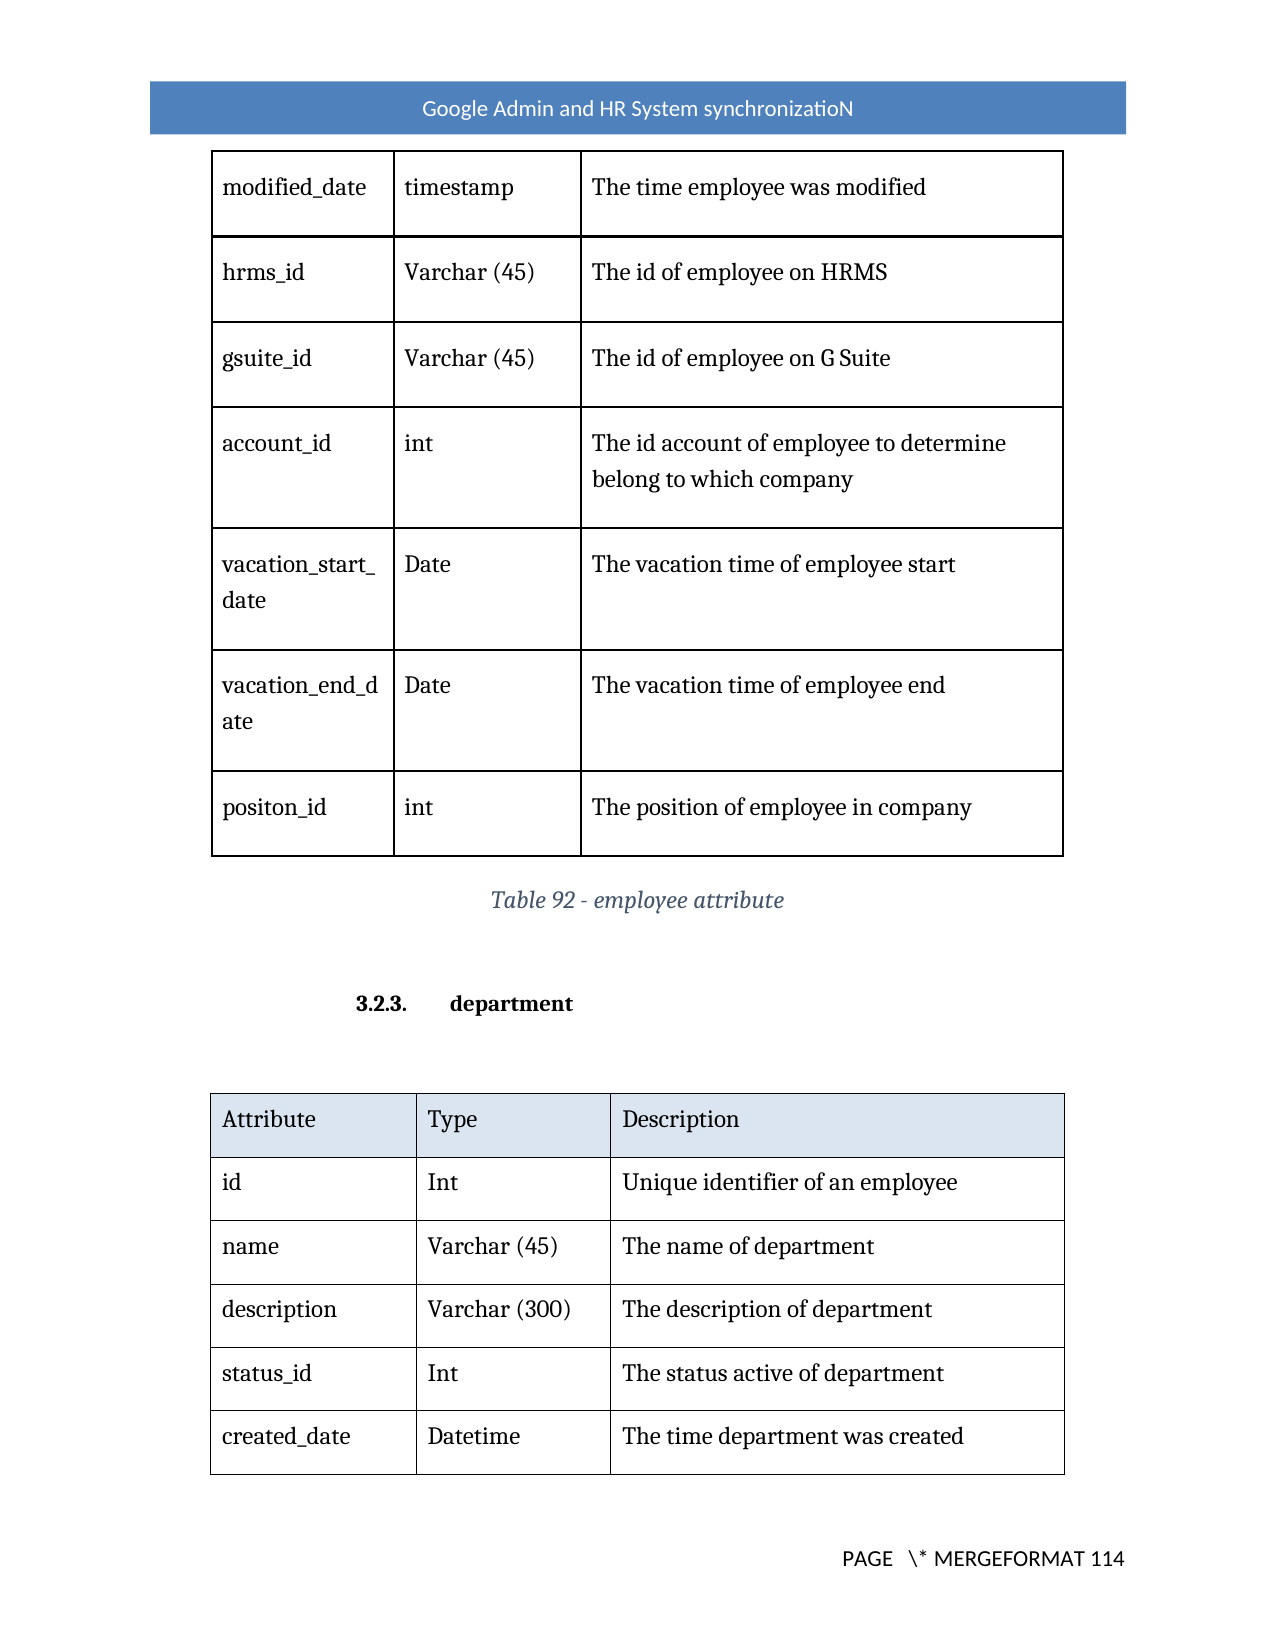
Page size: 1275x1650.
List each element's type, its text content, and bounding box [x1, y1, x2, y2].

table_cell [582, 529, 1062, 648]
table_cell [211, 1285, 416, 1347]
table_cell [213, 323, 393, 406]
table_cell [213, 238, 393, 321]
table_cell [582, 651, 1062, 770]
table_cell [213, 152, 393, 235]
text Table 92 - employee attribute [150, 886, 1125, 915]
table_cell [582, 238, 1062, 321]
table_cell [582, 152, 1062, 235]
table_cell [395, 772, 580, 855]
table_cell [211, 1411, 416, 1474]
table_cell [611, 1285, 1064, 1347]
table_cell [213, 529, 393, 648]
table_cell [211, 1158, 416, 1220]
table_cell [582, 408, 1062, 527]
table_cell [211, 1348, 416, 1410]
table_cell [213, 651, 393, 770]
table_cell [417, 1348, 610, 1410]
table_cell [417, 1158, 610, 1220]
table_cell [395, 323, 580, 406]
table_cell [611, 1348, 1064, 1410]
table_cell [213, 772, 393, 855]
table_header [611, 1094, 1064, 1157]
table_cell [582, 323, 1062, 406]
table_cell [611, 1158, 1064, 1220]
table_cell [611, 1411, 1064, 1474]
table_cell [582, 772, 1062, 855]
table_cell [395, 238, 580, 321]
subtitle department [356, 991, 1125, 1017]
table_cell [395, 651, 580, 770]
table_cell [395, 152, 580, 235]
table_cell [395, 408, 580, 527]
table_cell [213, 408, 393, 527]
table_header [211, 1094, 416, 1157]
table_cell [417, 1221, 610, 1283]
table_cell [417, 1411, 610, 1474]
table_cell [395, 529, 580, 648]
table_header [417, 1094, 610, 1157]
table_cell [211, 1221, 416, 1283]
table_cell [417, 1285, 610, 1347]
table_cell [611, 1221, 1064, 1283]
